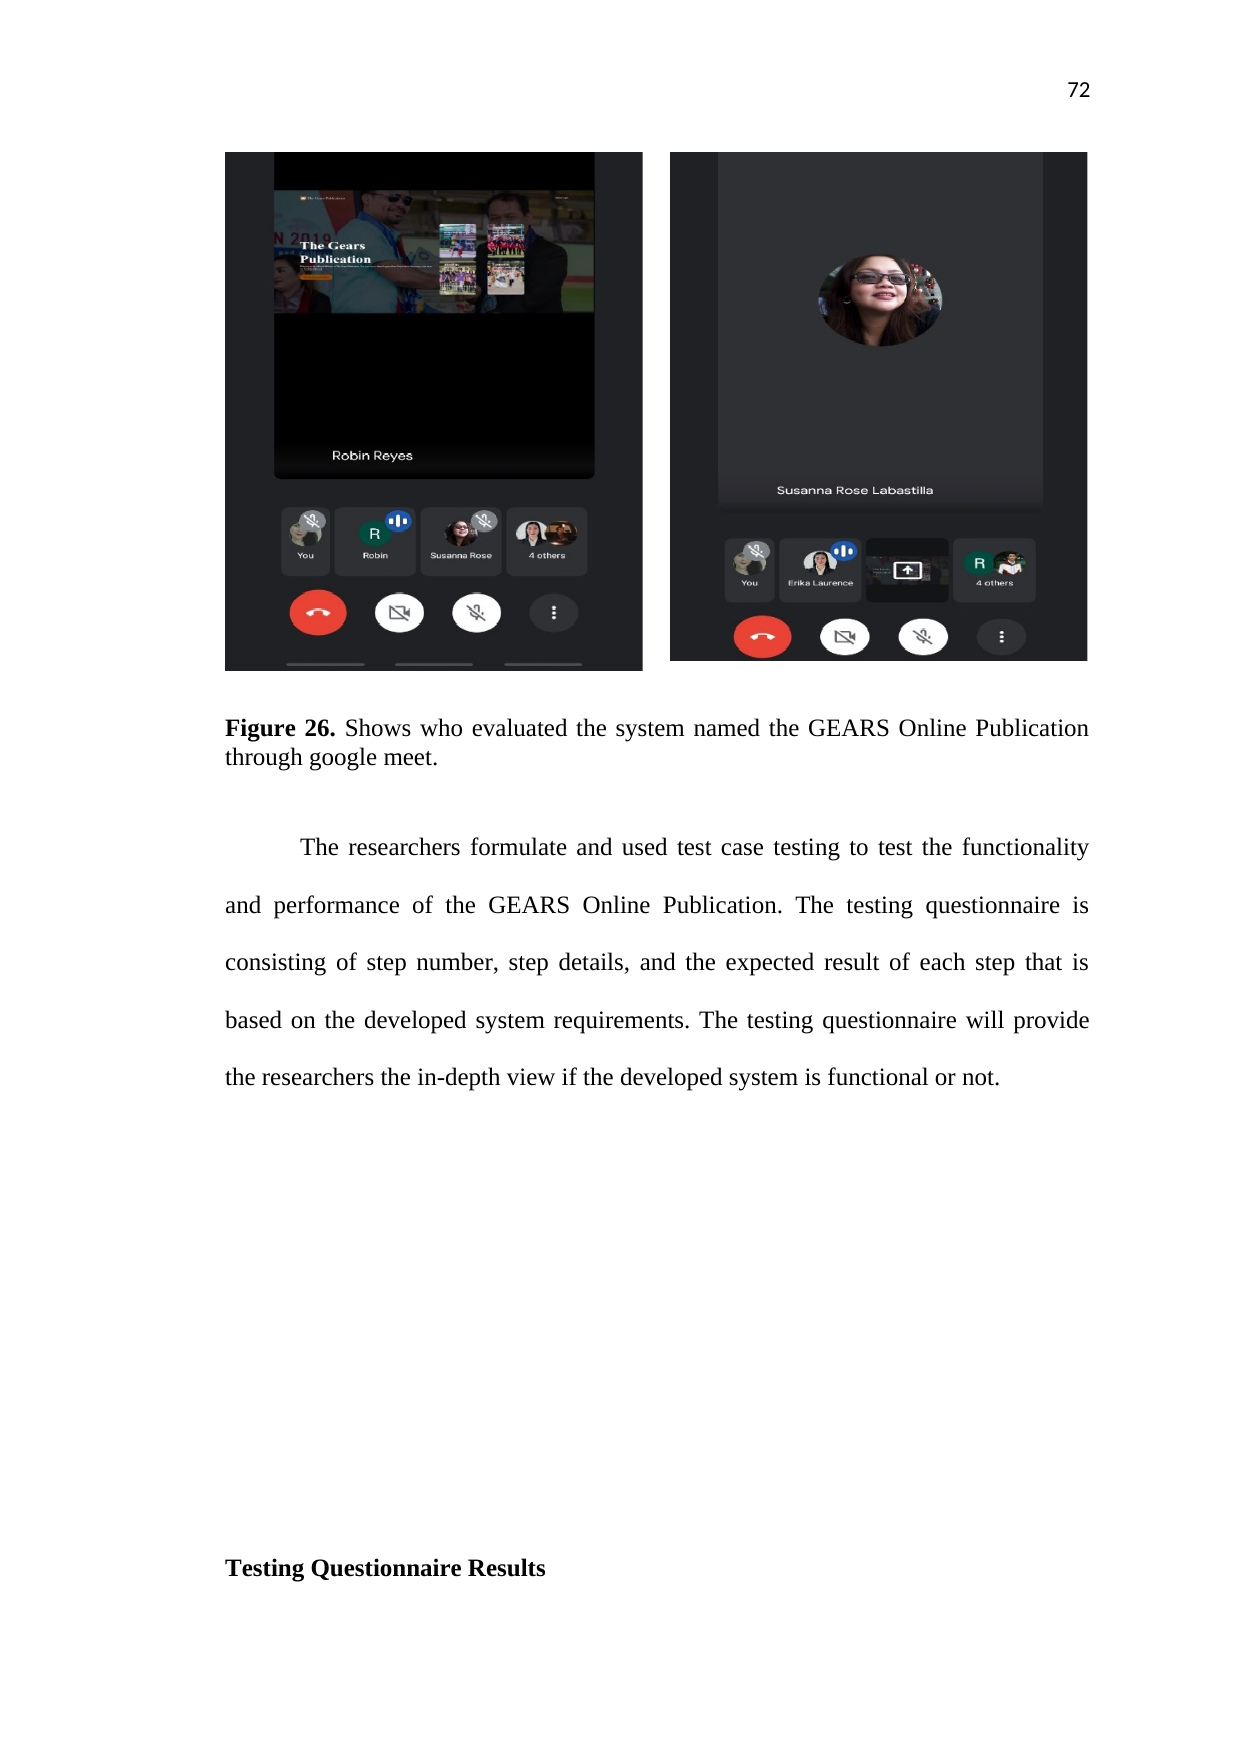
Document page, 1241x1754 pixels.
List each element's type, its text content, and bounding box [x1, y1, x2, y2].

text Figure 26. Shows who evaluated the system named the GEARS Online Publication through google meet. [225, 713, 1090, 770]
picture [225, 152, 643, 671]
text The researchers formulate and used test case testing to test the functionality and performance of the GEARS Online Publication. The testing questionnaire is consisting of step number, step details, and the expected result of each step that is based on the developed system requirements. The testing questionnaire will provide the researchers the in-depth view if the developed system is functional or not. [225, 832, 1090, 1091]
picture [668, 152, 1088, 663]
text Testing Questionnaire Results [225, 1553, 1090, 1582]
